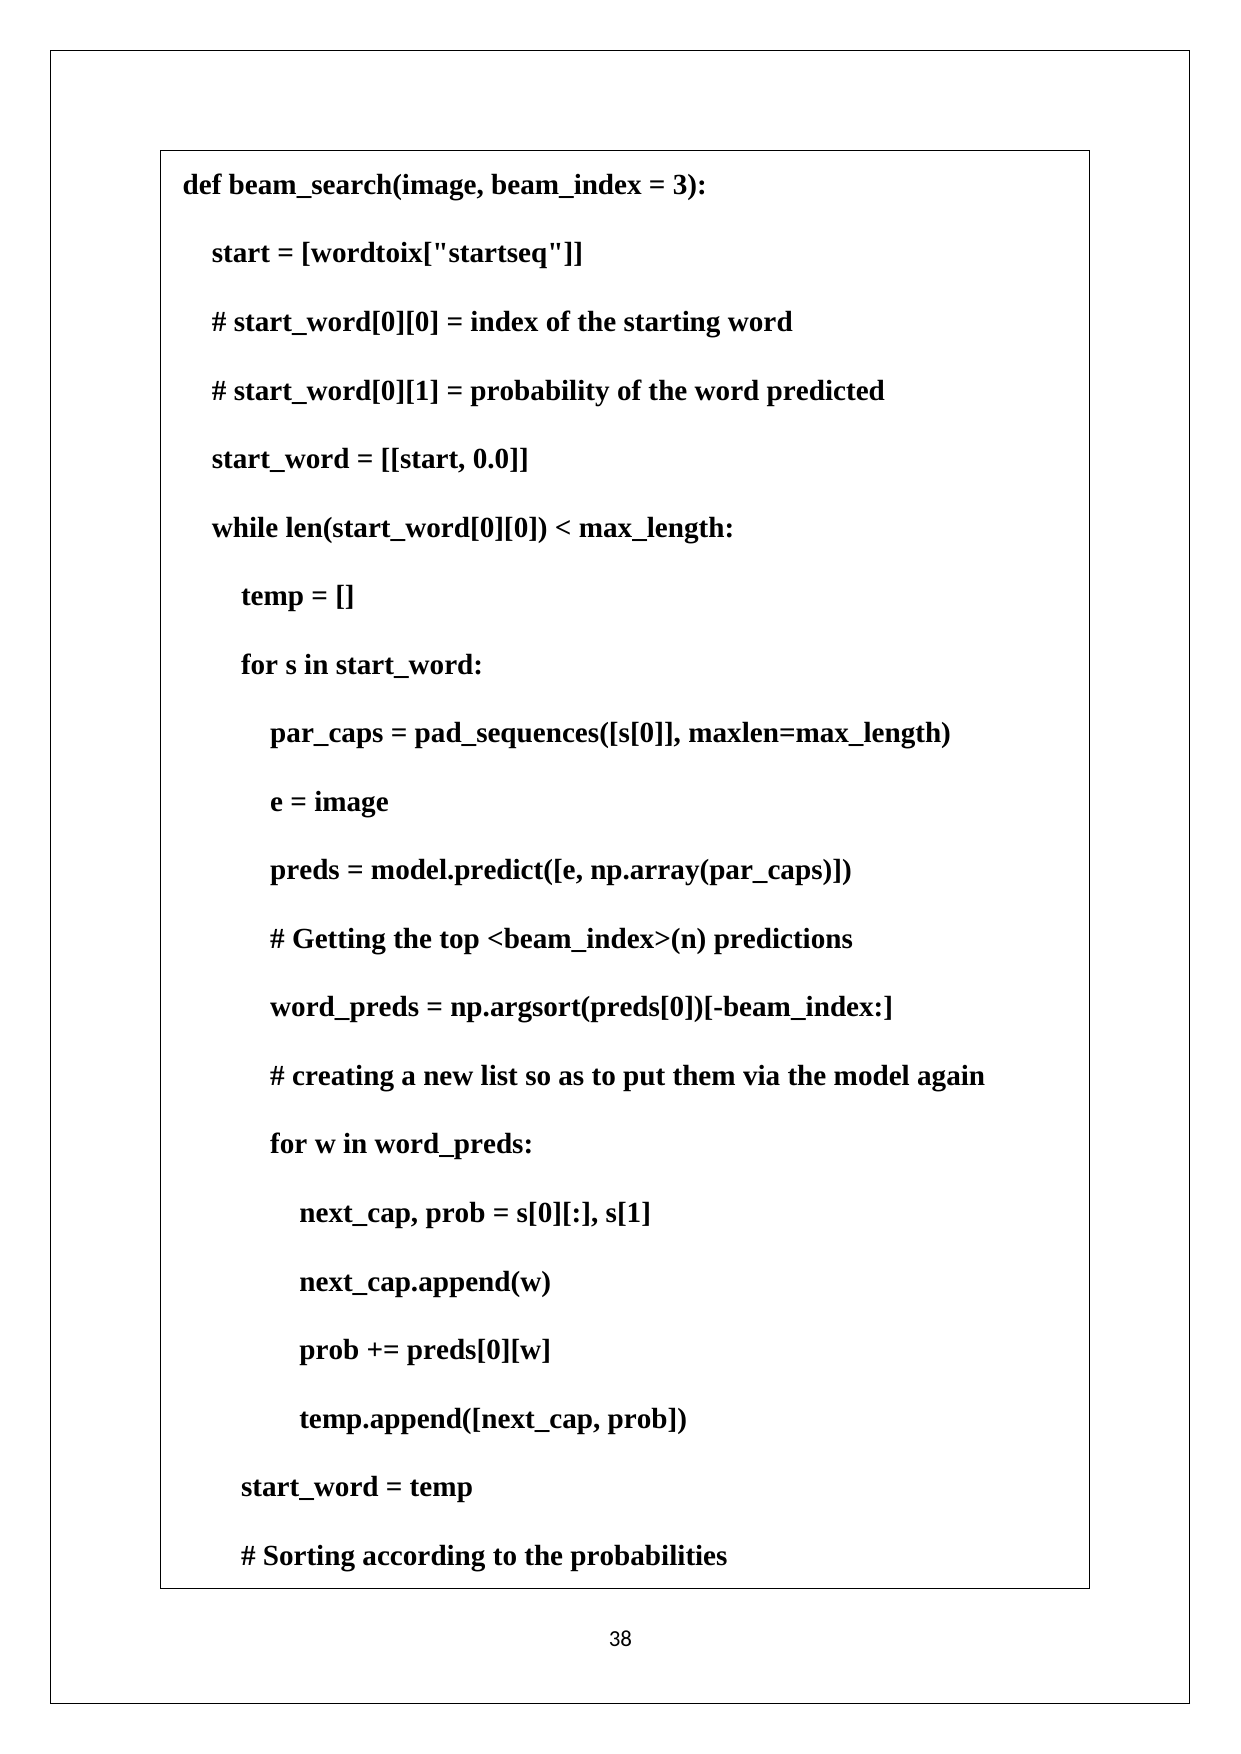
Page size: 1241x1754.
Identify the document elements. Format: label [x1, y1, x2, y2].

table_header [161, 151, 1089, 1588]
